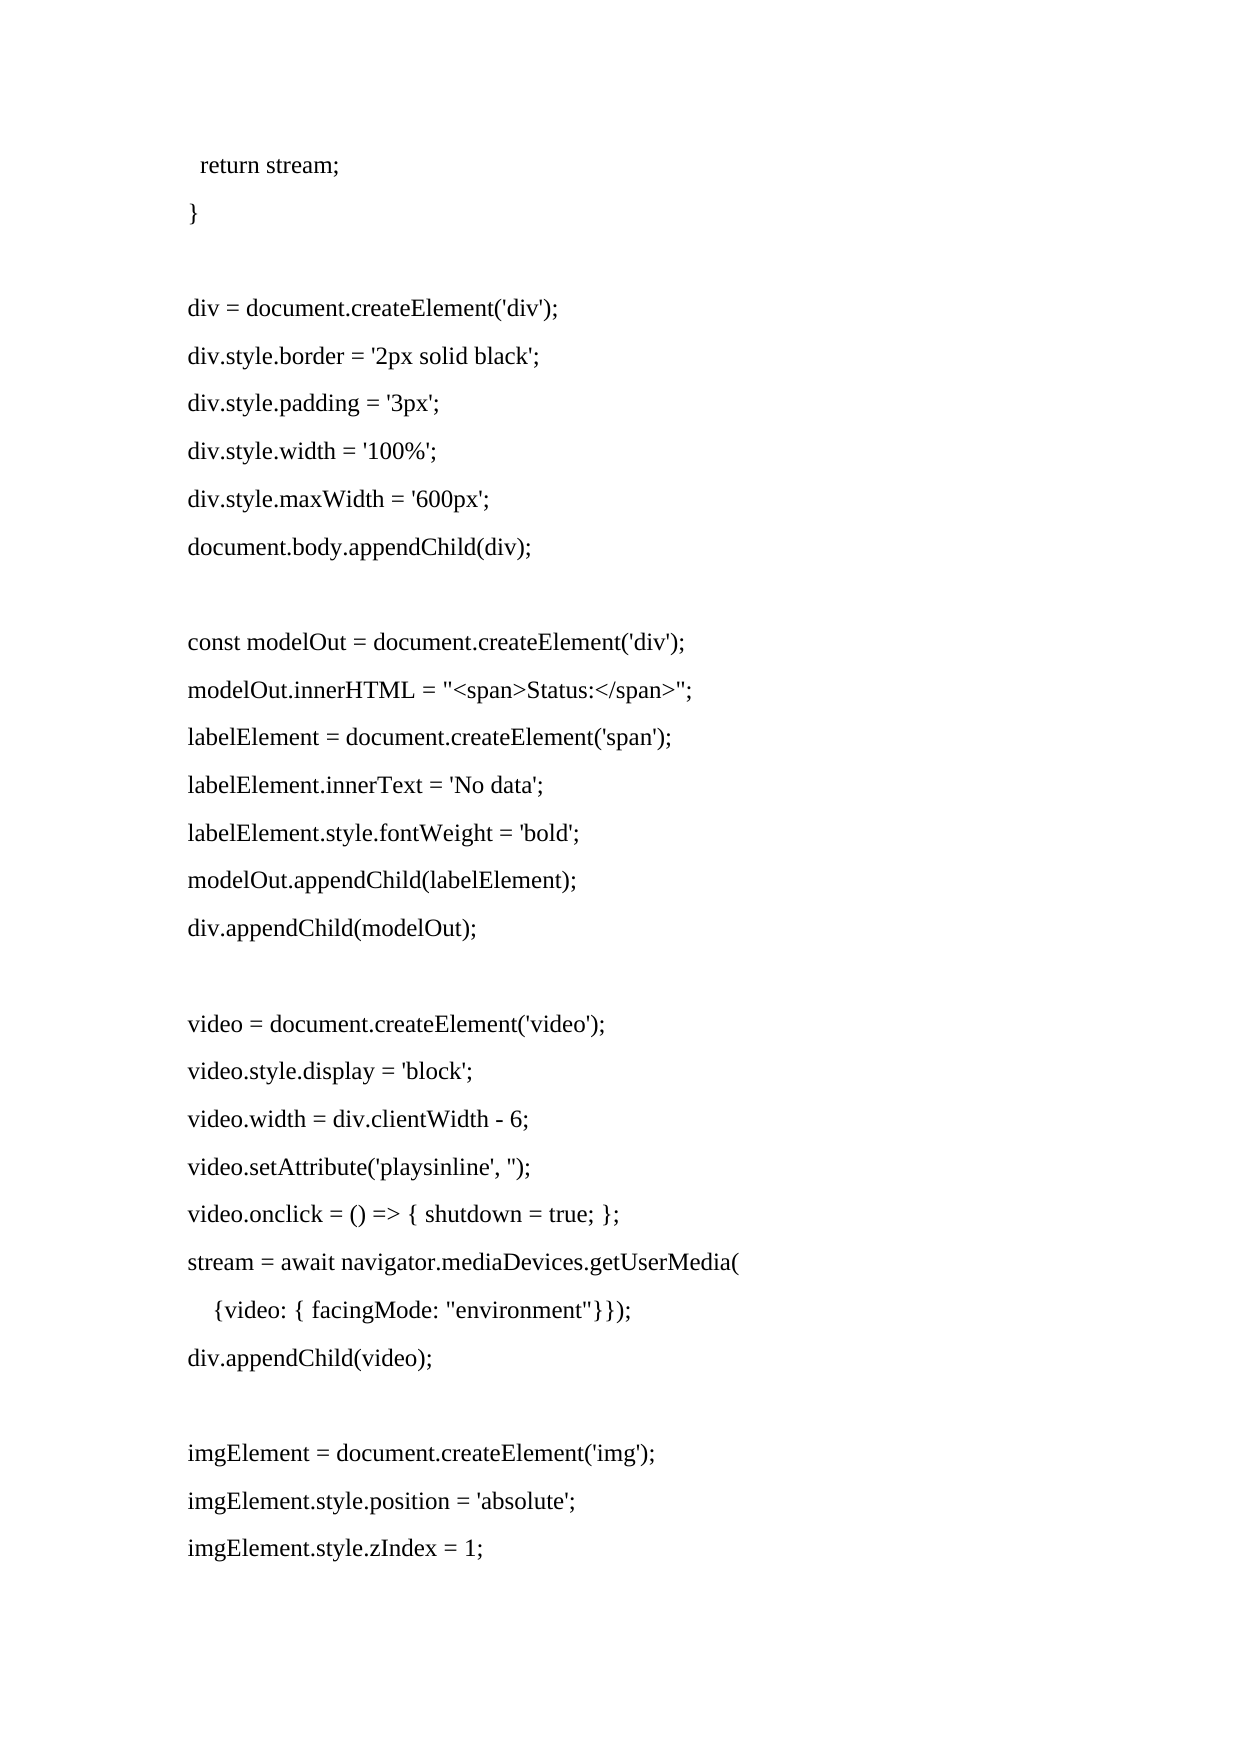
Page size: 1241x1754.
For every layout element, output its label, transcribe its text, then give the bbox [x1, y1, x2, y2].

text div = document.createElement('div'); [150, 293, 1090, 322]
text video.style.display = 'block'; [150, 1056, 1090, 1085]
text video = document.createElement('video'); [150, 1009, 1090, 1037]
text video.onclick = () => { shutdown = true; }; [150, 1199, 1090, 1228]
text div.style.border = '2px solid black'; [150, 341, 1090, 369]
text {video: { facingMode: "environment"}}); [150, 1295, 1090, 1324]
text div.style.maxWidth = '600px'; [150, 484, 1090, 513]
text } [150, 198, 1090, 226]
text imgElement.style.position = 'absolute'; [150, 1486, 1090, 1514]
text div.appendChild(video); [150, 1343, 1090, 1371]
text stream = await navigator.mediaDevices.getUserMedia( [150, 1247, 1090, 1276]
text video.setAttribute('playsinline', ''); [150, 1152, 1090, 1181]
text modelOut.innerHTML = "<span>Status:</span>"; [150, 675, 1090, 703]
text video.width = div.clientWidth - 6; [150, 1104, 1090, 1133]
text div.style.padding = '3px'; [150, 388, 1090, 417]
text modelOut.appendChild(labelElement); [150, 866, 1090, 894]
text imgElement.style.zIndex = 1; [150, 1533, 1090, 1562]
text div.style.width = '100%'; [150, 436, 1090, 465]
text labelElement.innerText = 'No data'; [150, 770, 1090, 799]
text return stream; [150, 150, 1090, 179]
text const modelOut = document.createElement('div'); [150, 627, 1090, 656]
text div.appendChild(modelOut); [150, 913, 1090, 942]
text labelElement.style.fontWeight = 'bold'; [150, 818, 1090, 847]
text imgElement = document.createElement('img'); [150, 1438, 1090, 1467]
text document.body.appendChild(div); [150, 532, 1090, 560]
text labelElement = document.createElement('span'); [150, 722, 1090, 751]
